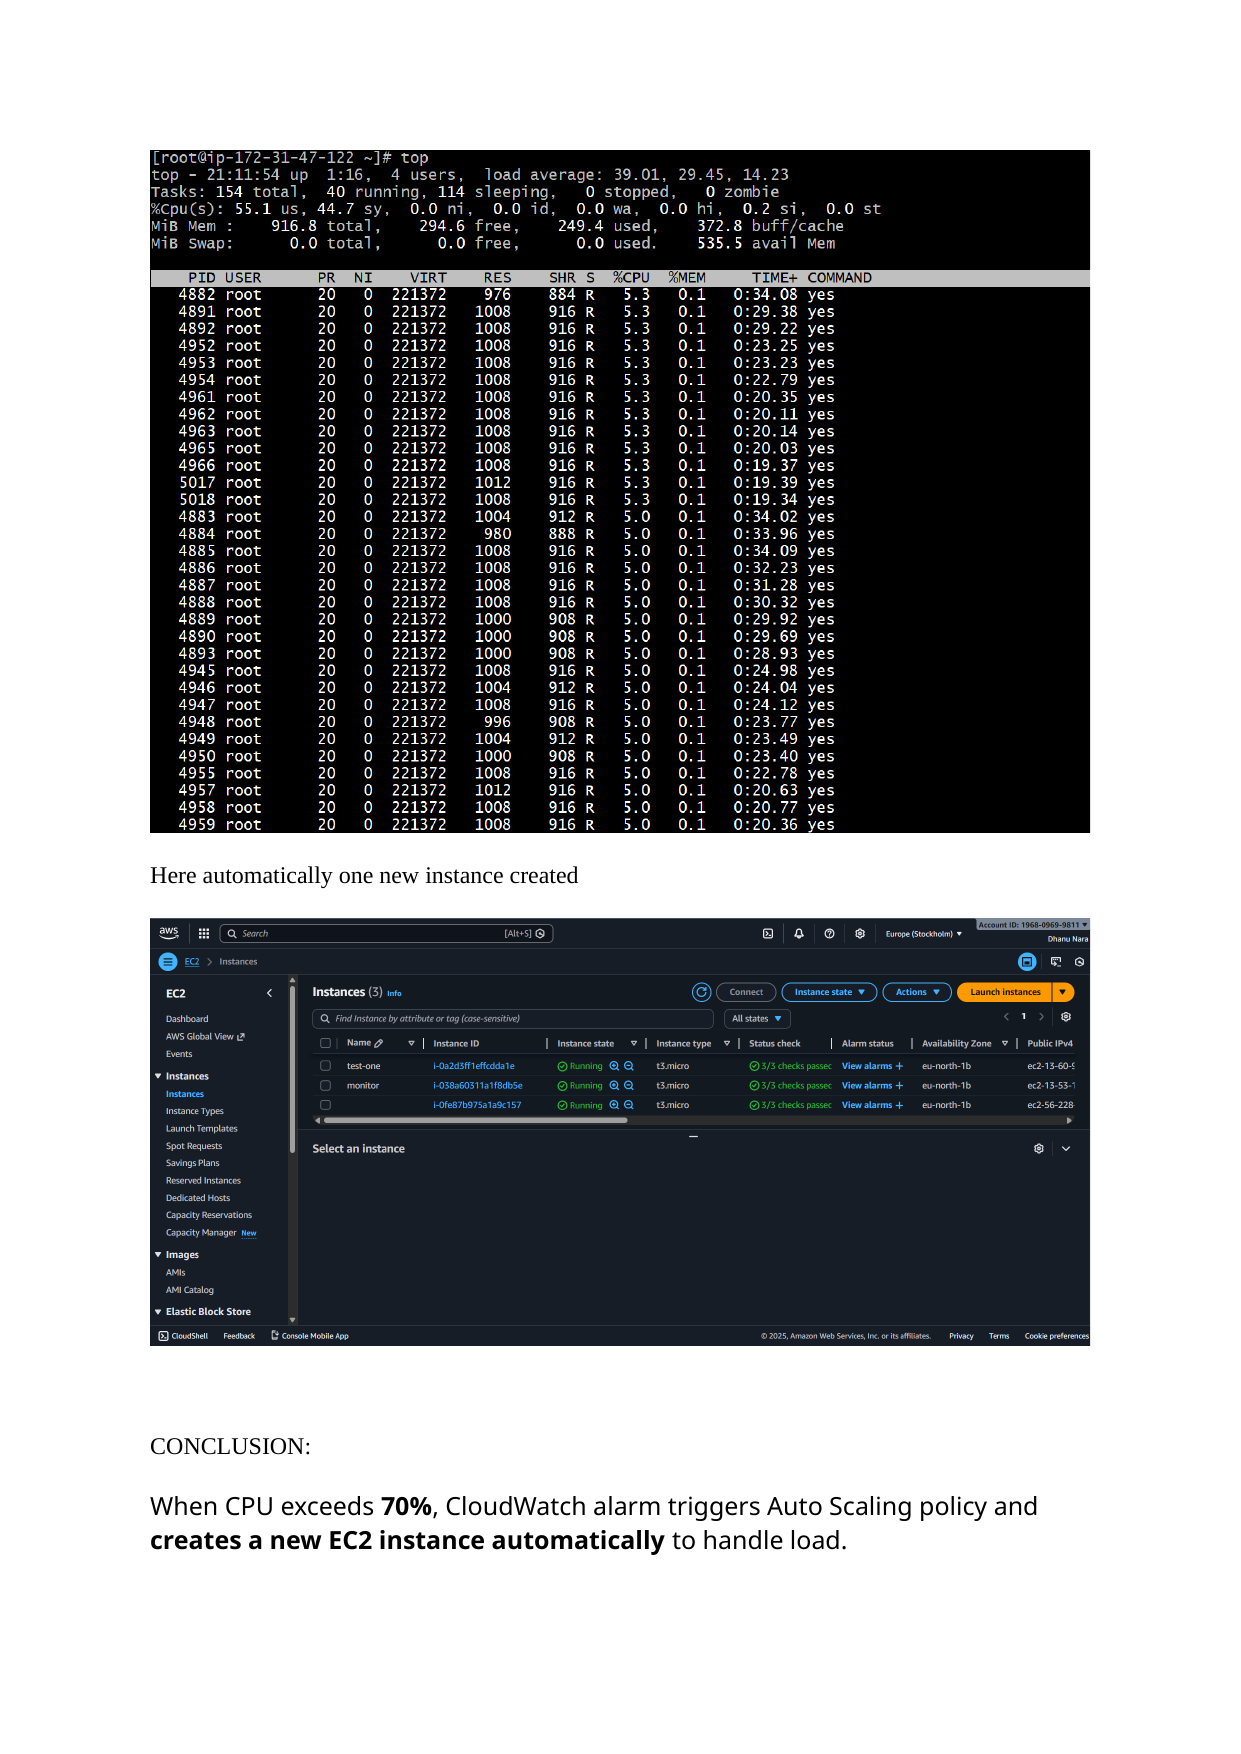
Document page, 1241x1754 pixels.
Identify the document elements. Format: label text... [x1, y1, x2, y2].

picture [150, 918, 1091, 1346]
text Here automatically one new instance created [150, 861, 1090, 889]
picture [150, 150, 1091, 833]
text CONCLUSION: [150, 1432, 1090, 1459]
text When CPU exceeds 70%, CloudWatch alarm triggers Auto Scaling policy and creates a new EC2 instance automatically to handle load. [150, 1488, 1090, 1557]
